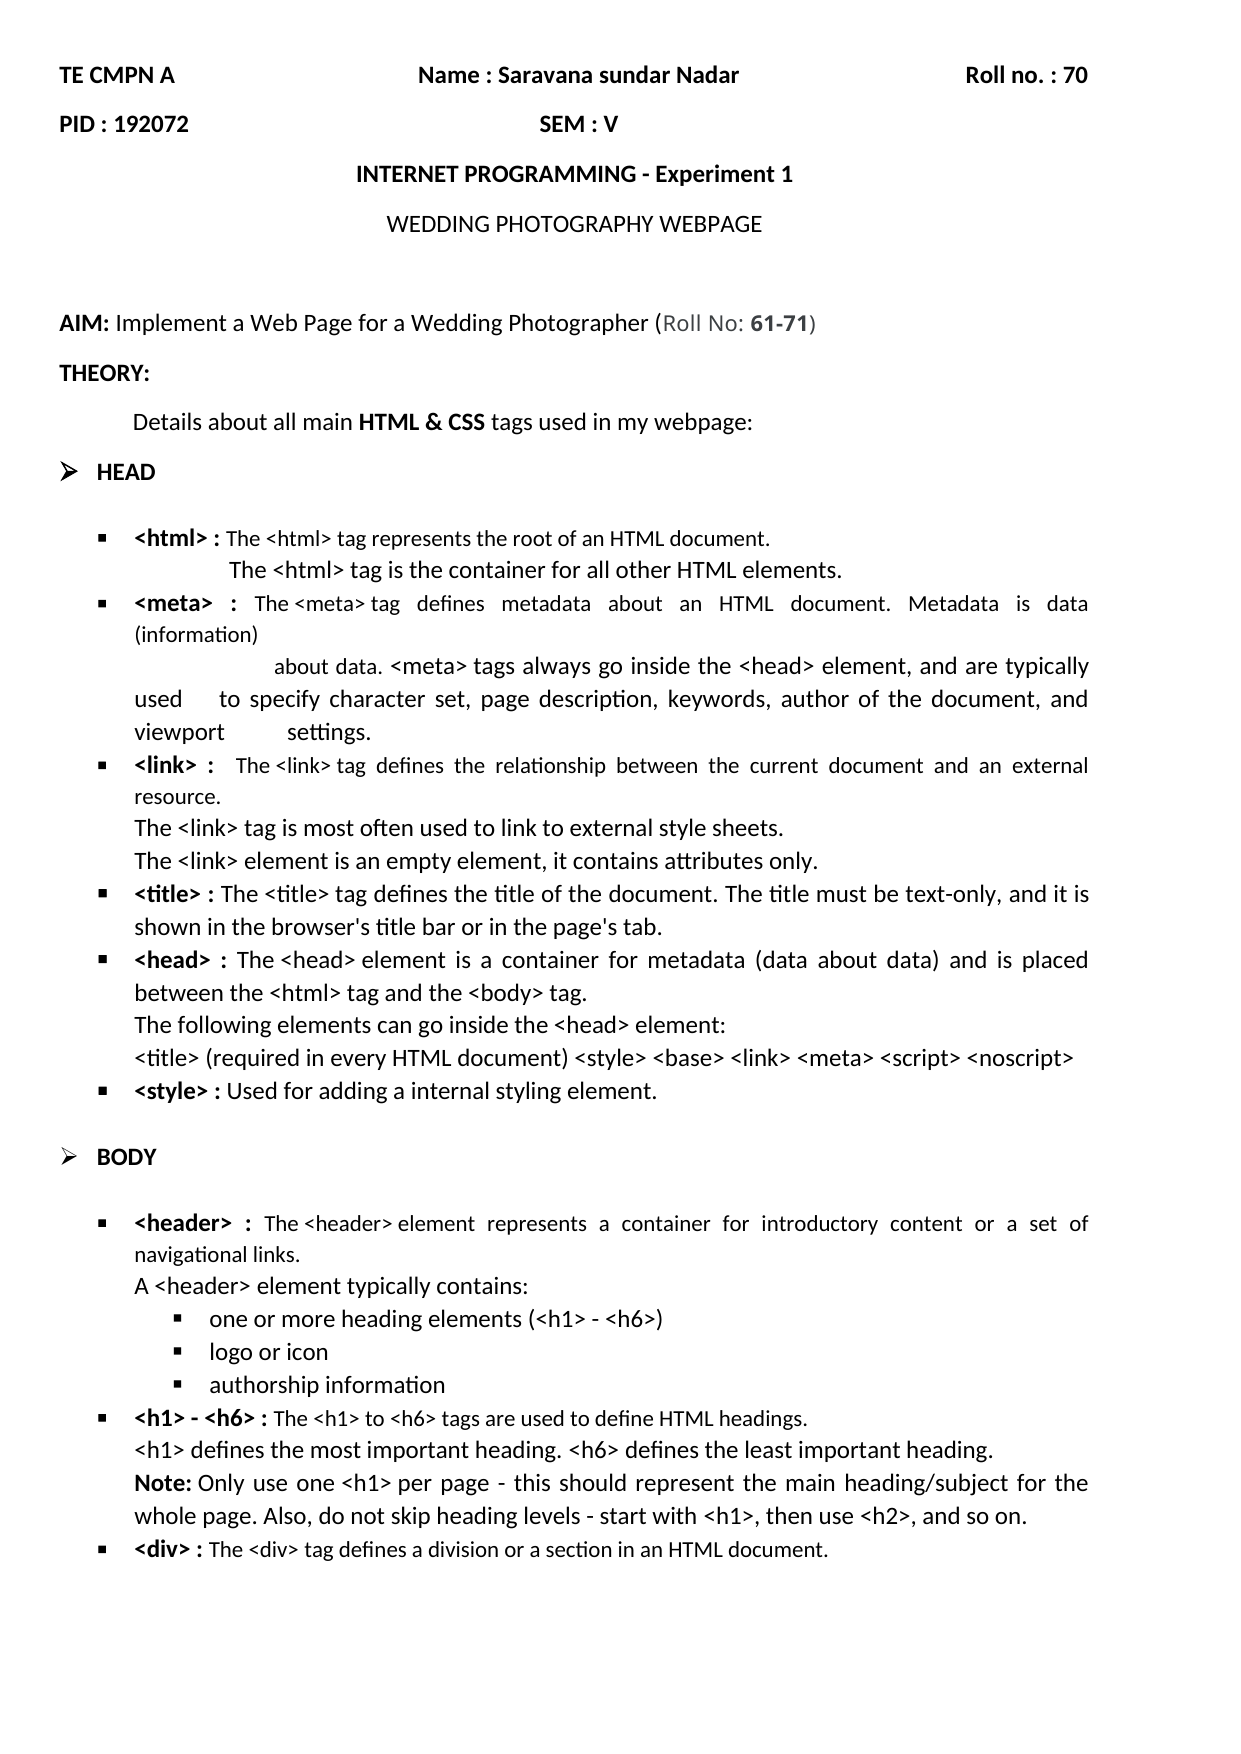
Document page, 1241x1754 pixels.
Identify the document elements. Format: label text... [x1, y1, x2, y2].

list <style> : Used for adding a internal styling element. [97, 1075, 1090, 1106]
list HEAD [59, 456, 1090, 486]
list BODY [59, 1141, 1090, 1172]
list <div> : The <div> tag defines a division or a section in an HTML document. [97, 1533, 1090, 1564]
list The <html> tag is the container for all other HTML elements. [134, 554, 1090, 585]
list The <link> tag is most often used to link to external style sheets. [134, 812, 1090, 843]
list one or more heading elements (<h1> - <h6>) [172, 1303, 1090, 1333]
list <head> : The <head> element is a container for metadata (data about data) and is placed between the <html> tag and the <body> tag. [97, 944, 1090, 1007]
text WEDDING PHOTOGRAPHY WEBPAGE [59, 208, 1090, 238]
list Note: Only use one <h1> per page - this should represent the main heading/subject for the whole page. Also, do not skip heading levels - start with <h1>, then use <h2>, and so on. [134, 1467, 1090, 1531]
list <h1> - <h6> : The <h1> to <h6> tags are used to define HTML headings. [97, 1402, 1090, 1432]
text INTERNET PROGRAMMING - Experiment 1 [59, 158, 1090, 189]
list authorship information [172, 1369, 1090, 1399]
list about data. <meta> tags always go inside the <head> element, and are typically used to specify character set, page description, keywords, author of the document, and viewport settings. [134, 650, 1090, 747]
list logo or icon [172, 1336, 1090, 1366]
list <link> : The <link> tag defines the relationship between the current document and an external resource. [97, 749, 1090, 810]
list <meta> : The <meta> tag defines metadata about an HTML document. Metadata is data (information) [97, 587, 1090, 648]
text TE CMPN A Name : Saravana sundar Nadar Roll no. : 70 [59, 59, 1090, 89]
list <header> : The <header> element represents a container for introductory content or a set of navigational links. [97, 1207, 1090, 1268]
list <html> : The <html> tag represents the root of an HTML document. [97, 522, 1090, 552]
list A <header> element typically contains: [134, 1270, 1090, 1301]
text AIM: Implement a Web Page for a Wedding Photographer (Roll No: 61-71) [59, 307, 1090, 338]
list <h1> defines the most important heading. <h6> defines the least important heading. [134, 1434, 1090, 1465]
text PID : 192072 SEM : V [59, 109, 1090, 139]
list The following elements can go inside the <head> element: [134, 1009, 1090, 1040]
list <title> : The <title> tag defines the title of the document. The title must be text-only, and it is shown in the browser's title bar or in the page's tab. [97, 878, 1090, 941]
text Details about all main HTML & CSS tags used in my webpage: [59, 406, 1090, 437]
list <title> (required in every HTML document) <style> <base> <link> <meta> <script> <noscript> [134, 1042, 1090, 1073]
list The <link> element is an empty element, it contains attributes only. [134, 845, 1090, 876]
text THEORY: [59, 357, 1090, 387]
